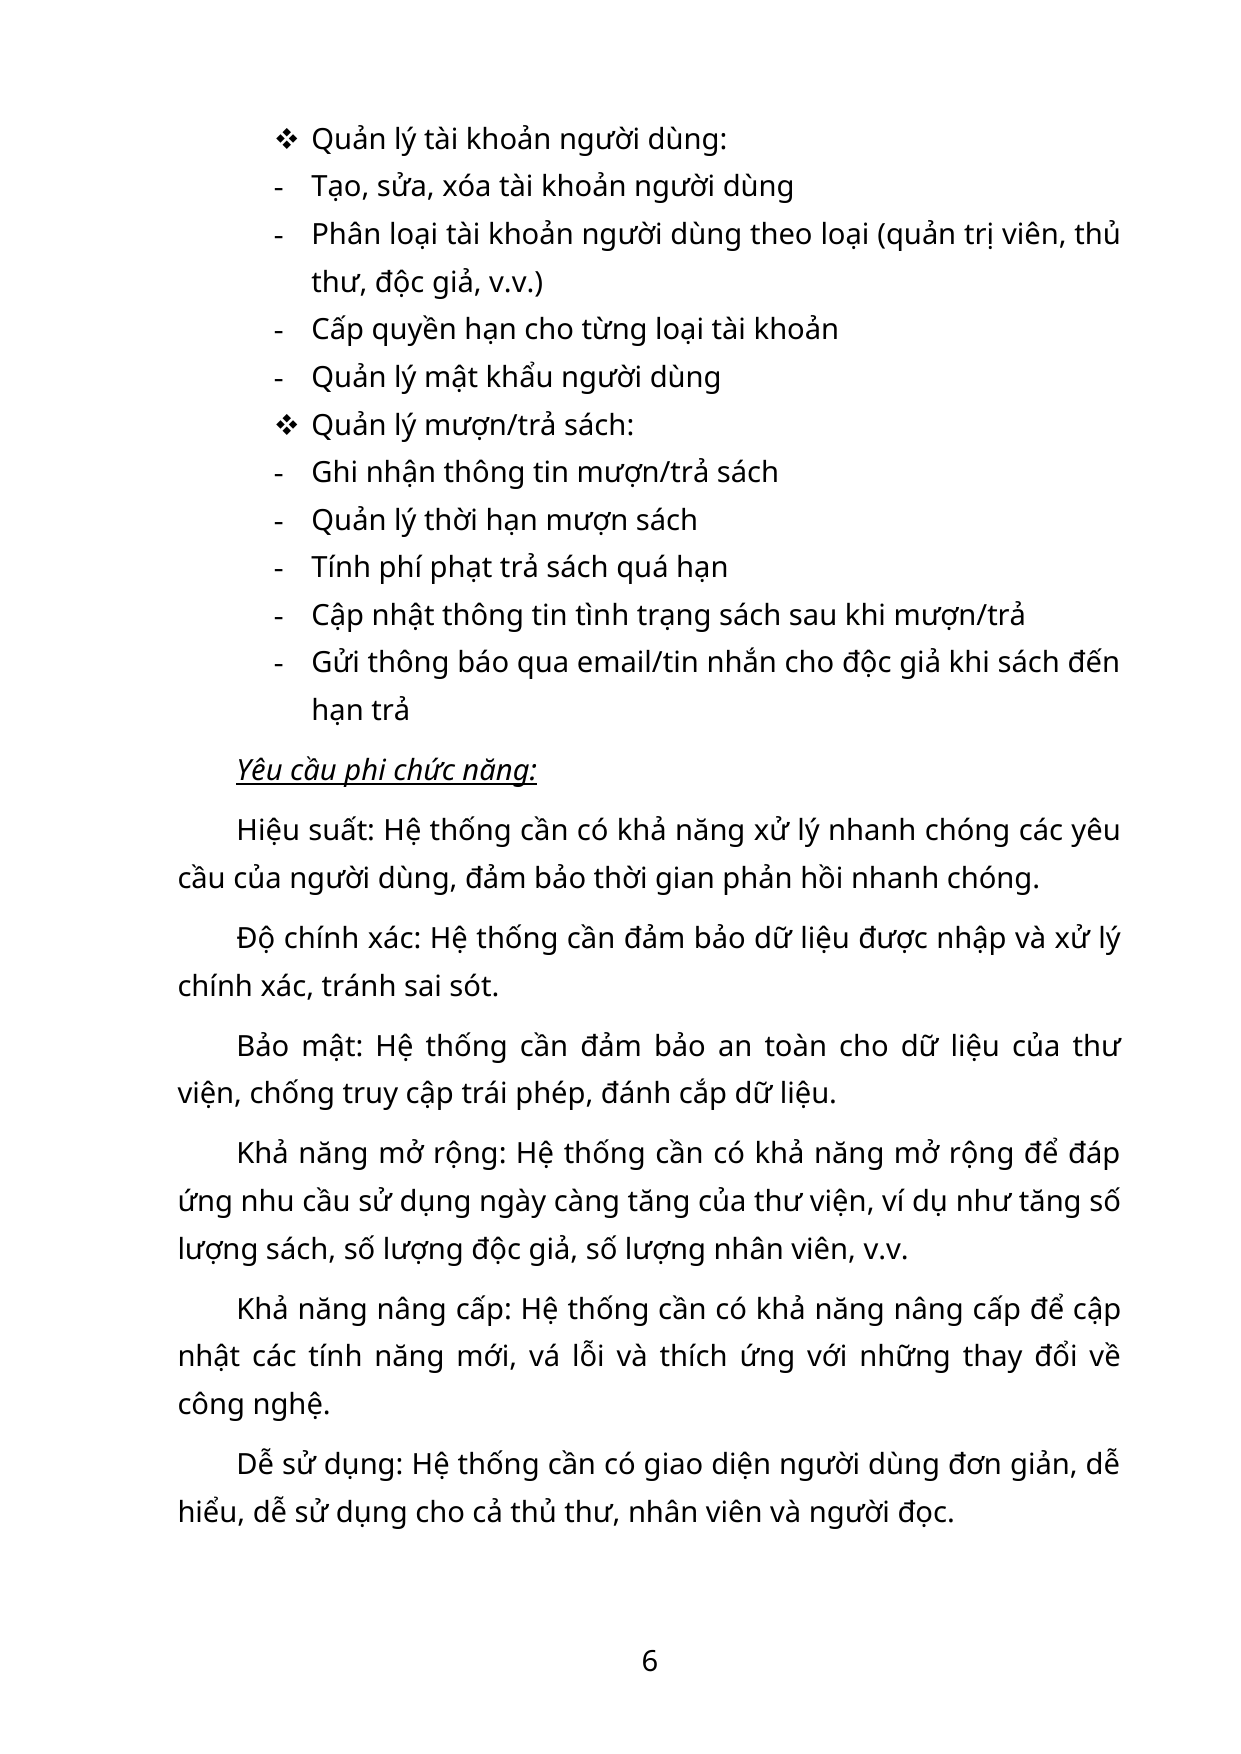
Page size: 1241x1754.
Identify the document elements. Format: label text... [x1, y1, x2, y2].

text Bảo mật: Hệ thống cần đảm bảo an toàn cho dữ liệu của thư viện, chống truy cập trái phép, đánh cắp dữ liệu. [177, 1025, 1122, 1112]
text Yêu cầu phi chức năng: [177, 749, 1122, 789]
text Dễ sử dụng: Hệ thống cần có giao diện người dùng đơn giản, dễ hiểu, dễ sử dụng cho cả thủ thư, nhân viên và người đọc. [177, 1443, 1122, 1531]
list Cấp quyền hạn cho từng loại tài khoản [274, 308, 1122, 348]
list Quản lý mượn/trả sách: [274, 404, 1122, 443]
text Khả năng mở rộng: Hệ thống cần có khả năng mở rộng để đáp ứng nhu cầu sử dụng ngày càng tăng của thư viện, ví dụ như tăng số lượng sách, số lượng độc giả, số lượng nhân viên, v.v. [177, 1133, 1122, 1268]
list Quản lý thời hạn mượn sách [274, 499, 1122, 539]
text Độ chính xác: Hệ thống cần đảm bảo dữ liệu được nhập và xử lý chính xác, tránh sai sót. [177, 917, 1122, 1004]
list Tạo, sửa, xóa tài khoản người dùng [274, 166, 1122, 205]
list Tính phí phạt trả sách quá hạn [274, 547, 1122, 586]
text Hiệu suất: Hệ thống cần có khả năng xử lý nhanh chóng các yêu cầu của người dùng, đảm bảo thời gian phản hồi nhanh chóng. [177, 809, 1122, 897]
list Phân loại tài khoản người dùng theo loại (quản trị viên, thủ thư, độc giả, v.v.) [274, 213, 1122, 301]
list Cập nhật thông tin tình trạng sách sau khi mượn/trả [274, 594, 1122, 634]
list Quản lý tài khoản người dùng: [274, 118, 1122, 158]
list Quản lý mật khẩu người dùng [274, 356, 1122, 396]
list Gửi thông báo qua email/tin nhắn cho độc giả khi sách đến hạn trả [274, 642, 1122, 729]
list Ghi nhận thông tin mượn/trả sách [274, 451, 1122, 491]
text Khả năng nâng cấp: Hệ thống cần có khả năng nâng cấp để cập nhật các tính năng mới, vá lỗi và thích ứng với những thay đổi về công nghệ. [177, 1288, 1122, 1423]
